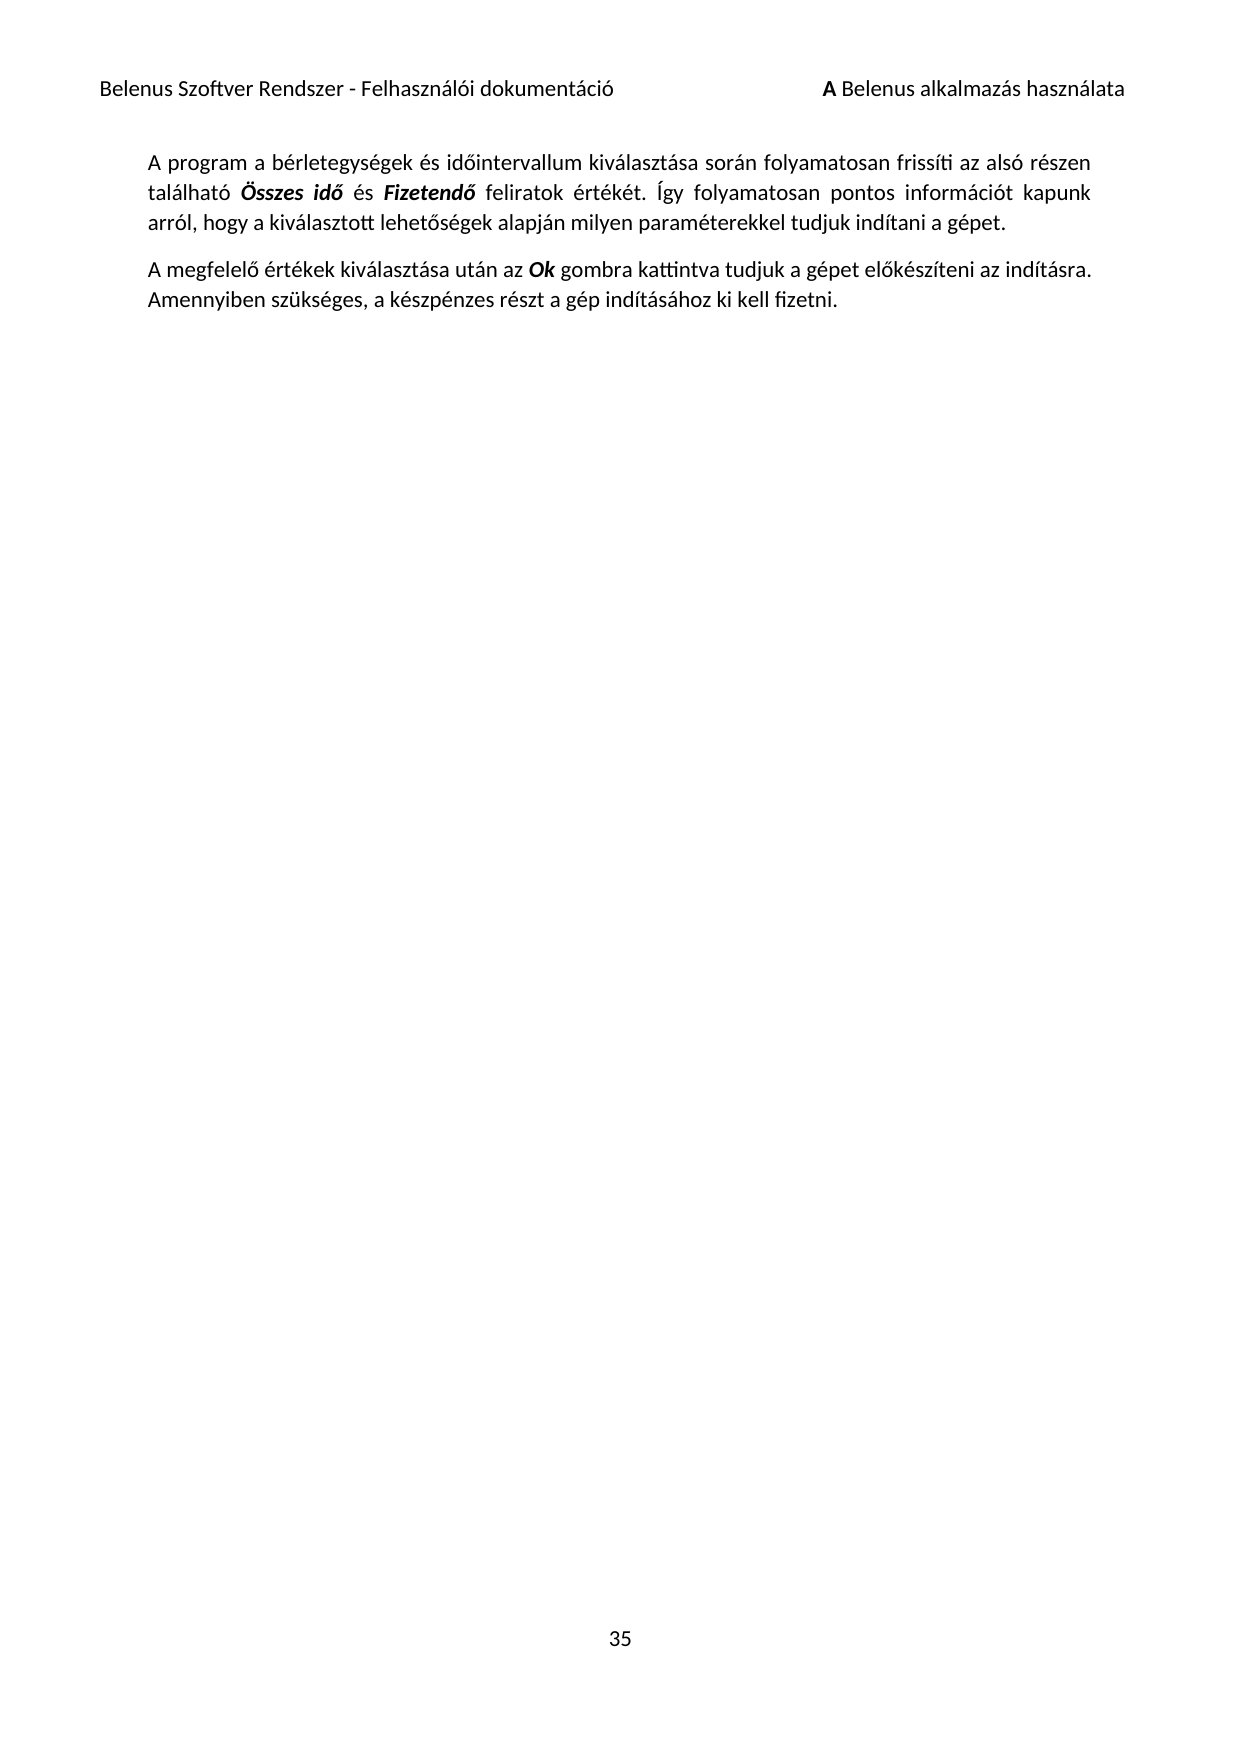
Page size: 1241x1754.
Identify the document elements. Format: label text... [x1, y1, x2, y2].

text A megfelelő értékek kiválasztása után az Ok gombra kattintva tudjuk a gépet előkészíteni az indításra. Amennyiben szükséges, a készpénzes részt a gép indításához ki kell fizetni. [148, 255, 1093, 313]
text A program a bérletegységek és időintervallum kiválasztása során folyamatosan frissíti az alsó részen található Összes idő és Fizetendő feliratok értékét. Így folyamatosan pontos információt kapunk arról, hogy a kiválasztott lehetőségek alapján milyen paraméterekkel tudjuk indítani a gépet. [148, 148, 1093, 236]
